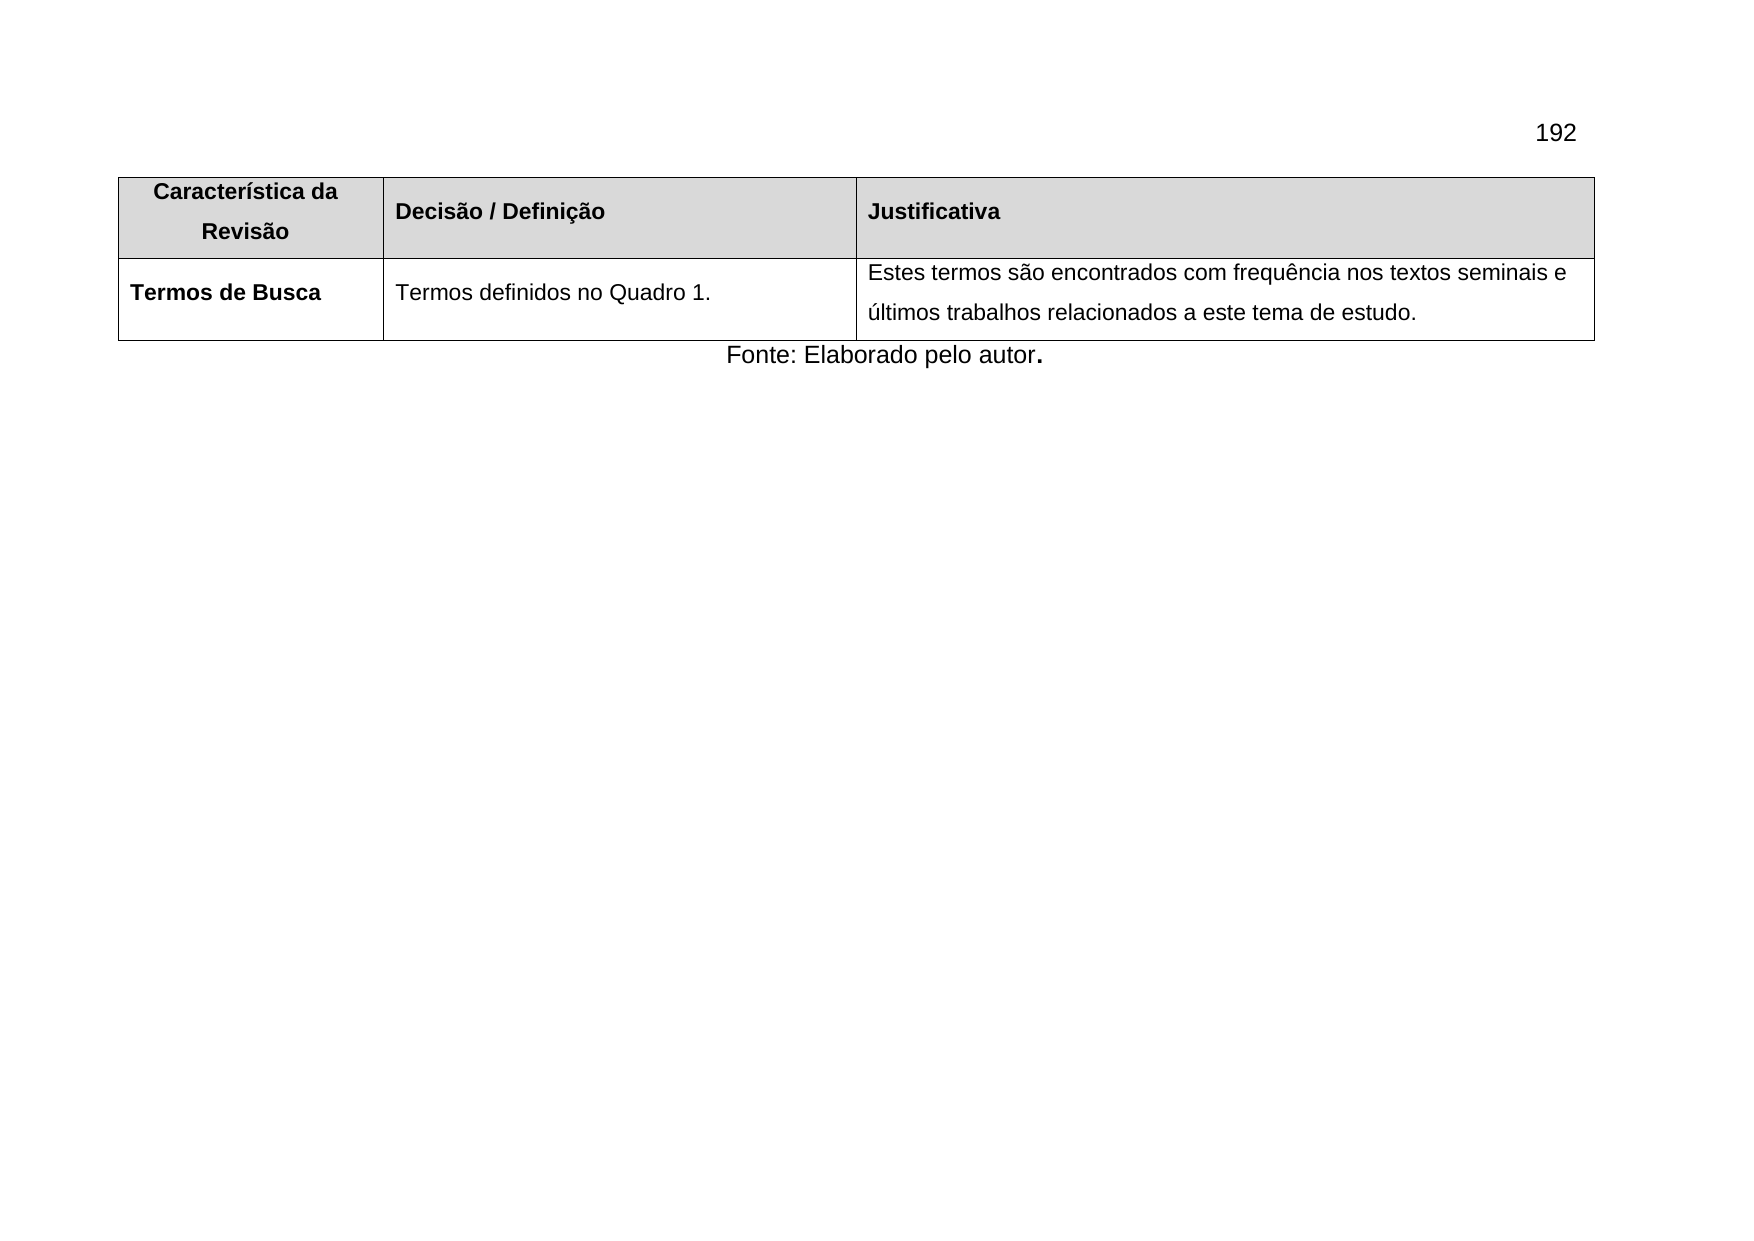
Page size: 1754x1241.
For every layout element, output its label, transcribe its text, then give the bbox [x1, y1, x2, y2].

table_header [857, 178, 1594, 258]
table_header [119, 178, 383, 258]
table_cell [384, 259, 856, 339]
text Fonte: Elaborado pelo autor. [118, 341, 1577, 369]
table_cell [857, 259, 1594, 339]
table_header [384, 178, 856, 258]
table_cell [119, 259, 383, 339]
